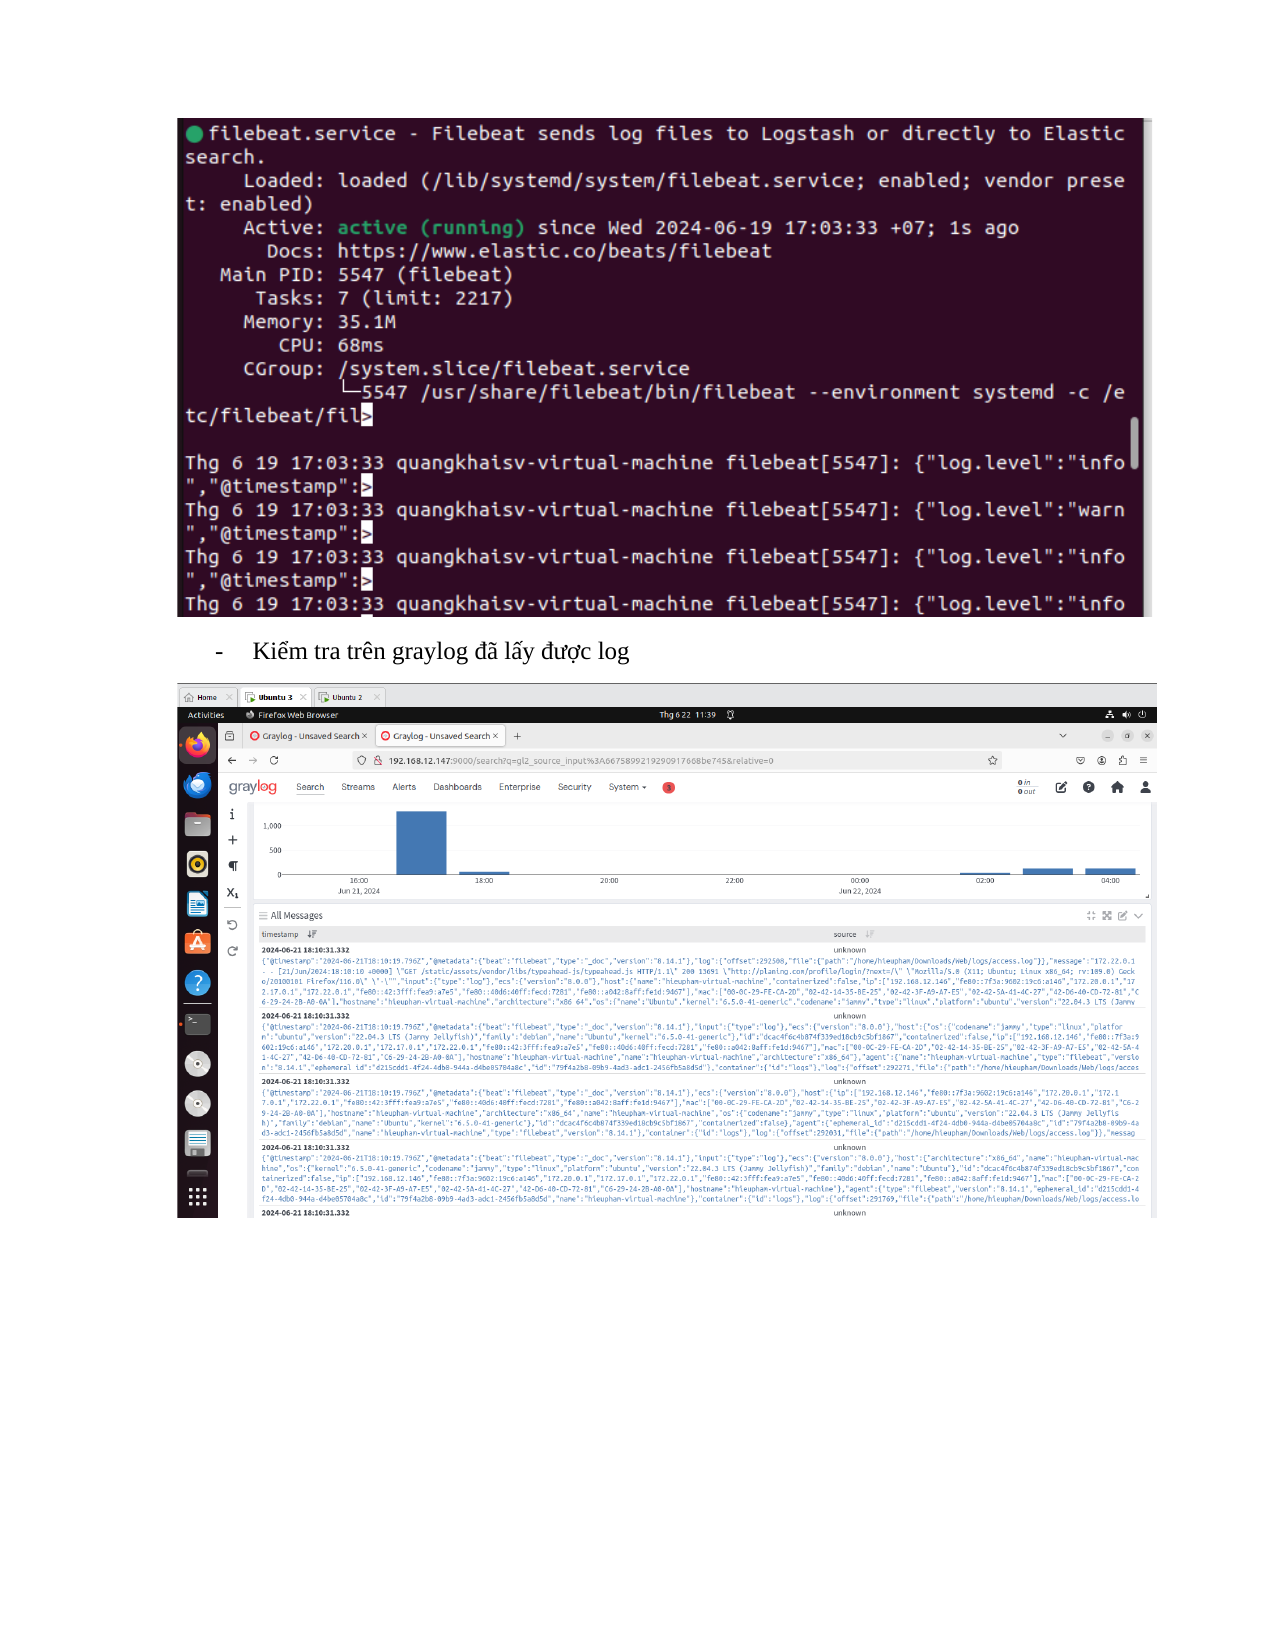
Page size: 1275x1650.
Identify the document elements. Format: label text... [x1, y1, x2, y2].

picture [177, 683, 1157, 1218]
list Kiểm tra trên graylog đã lấy được log [215, 636, 1156, 665]
picture [177, 118, 1153, 617]
